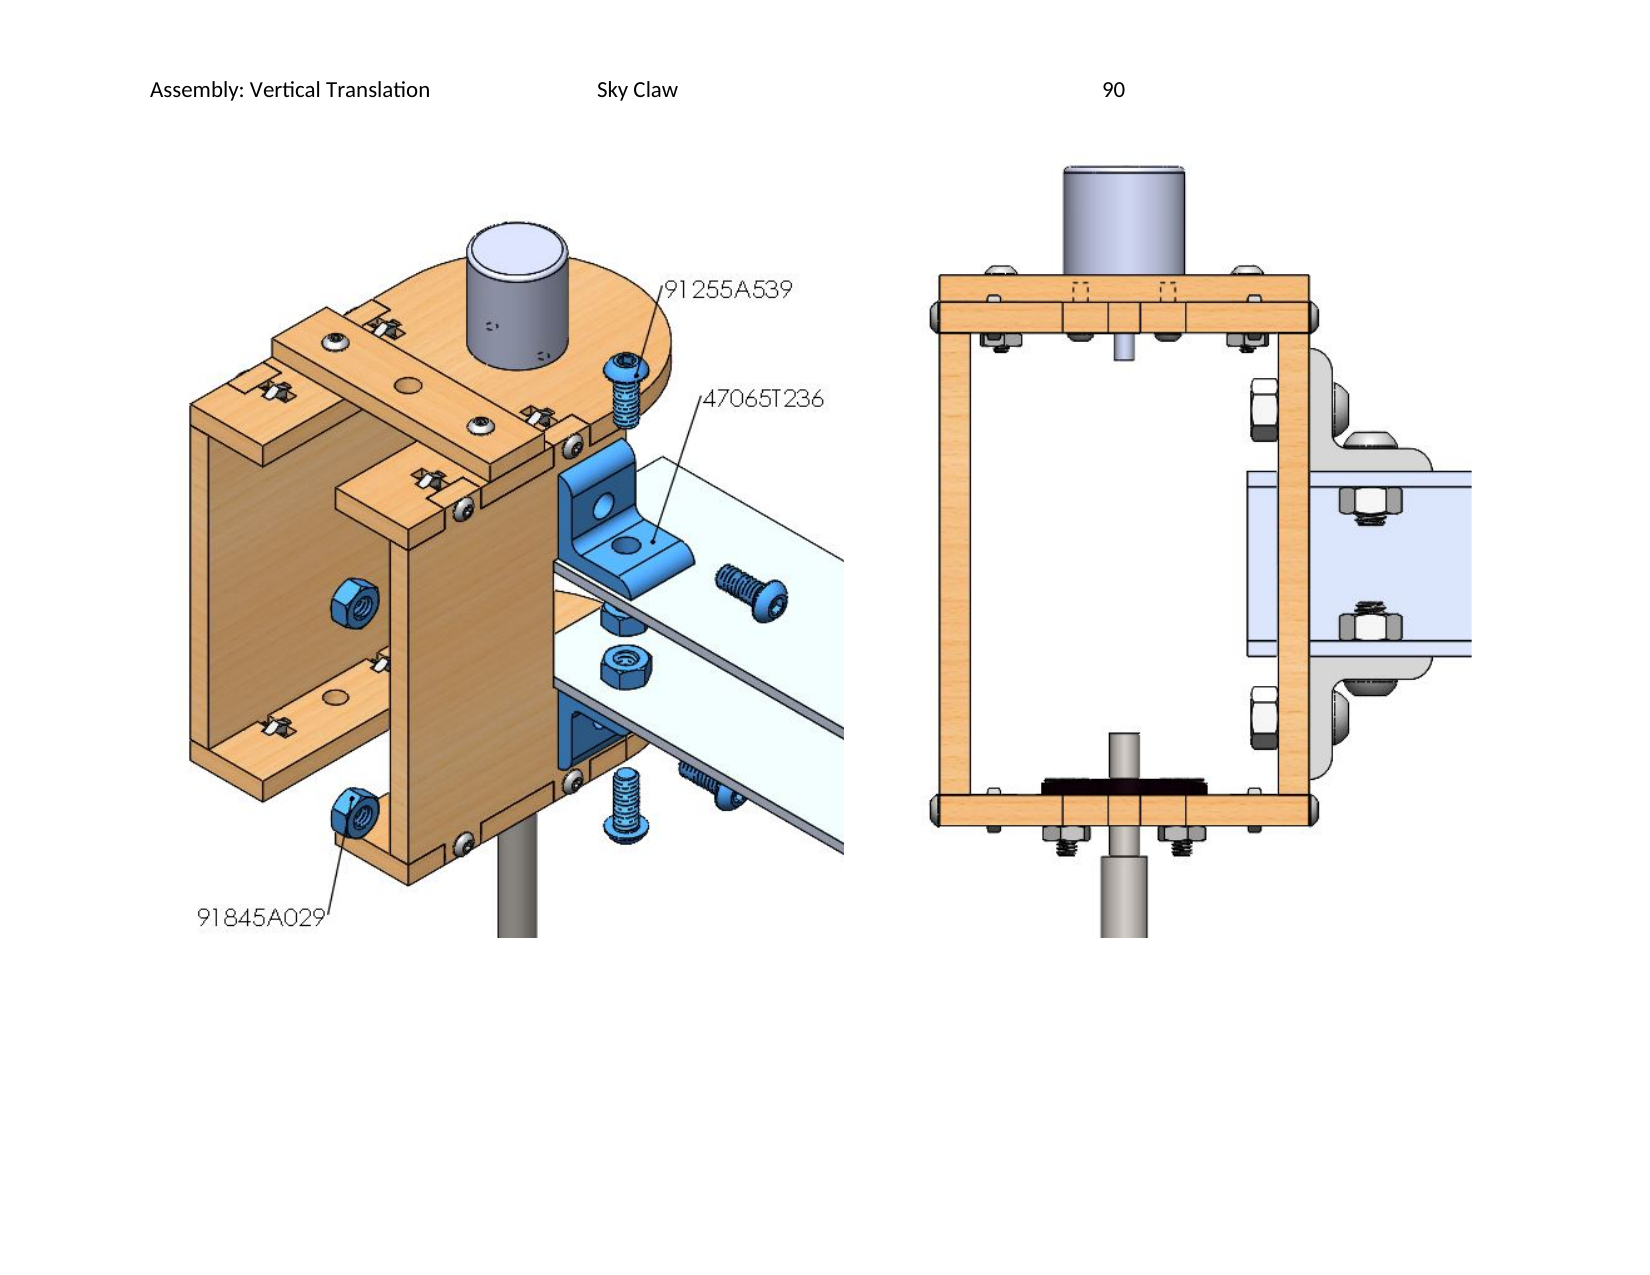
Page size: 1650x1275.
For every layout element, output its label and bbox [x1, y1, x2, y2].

picture [885, 150, 1472, 938]
picture [150, 212, 844, 938]
